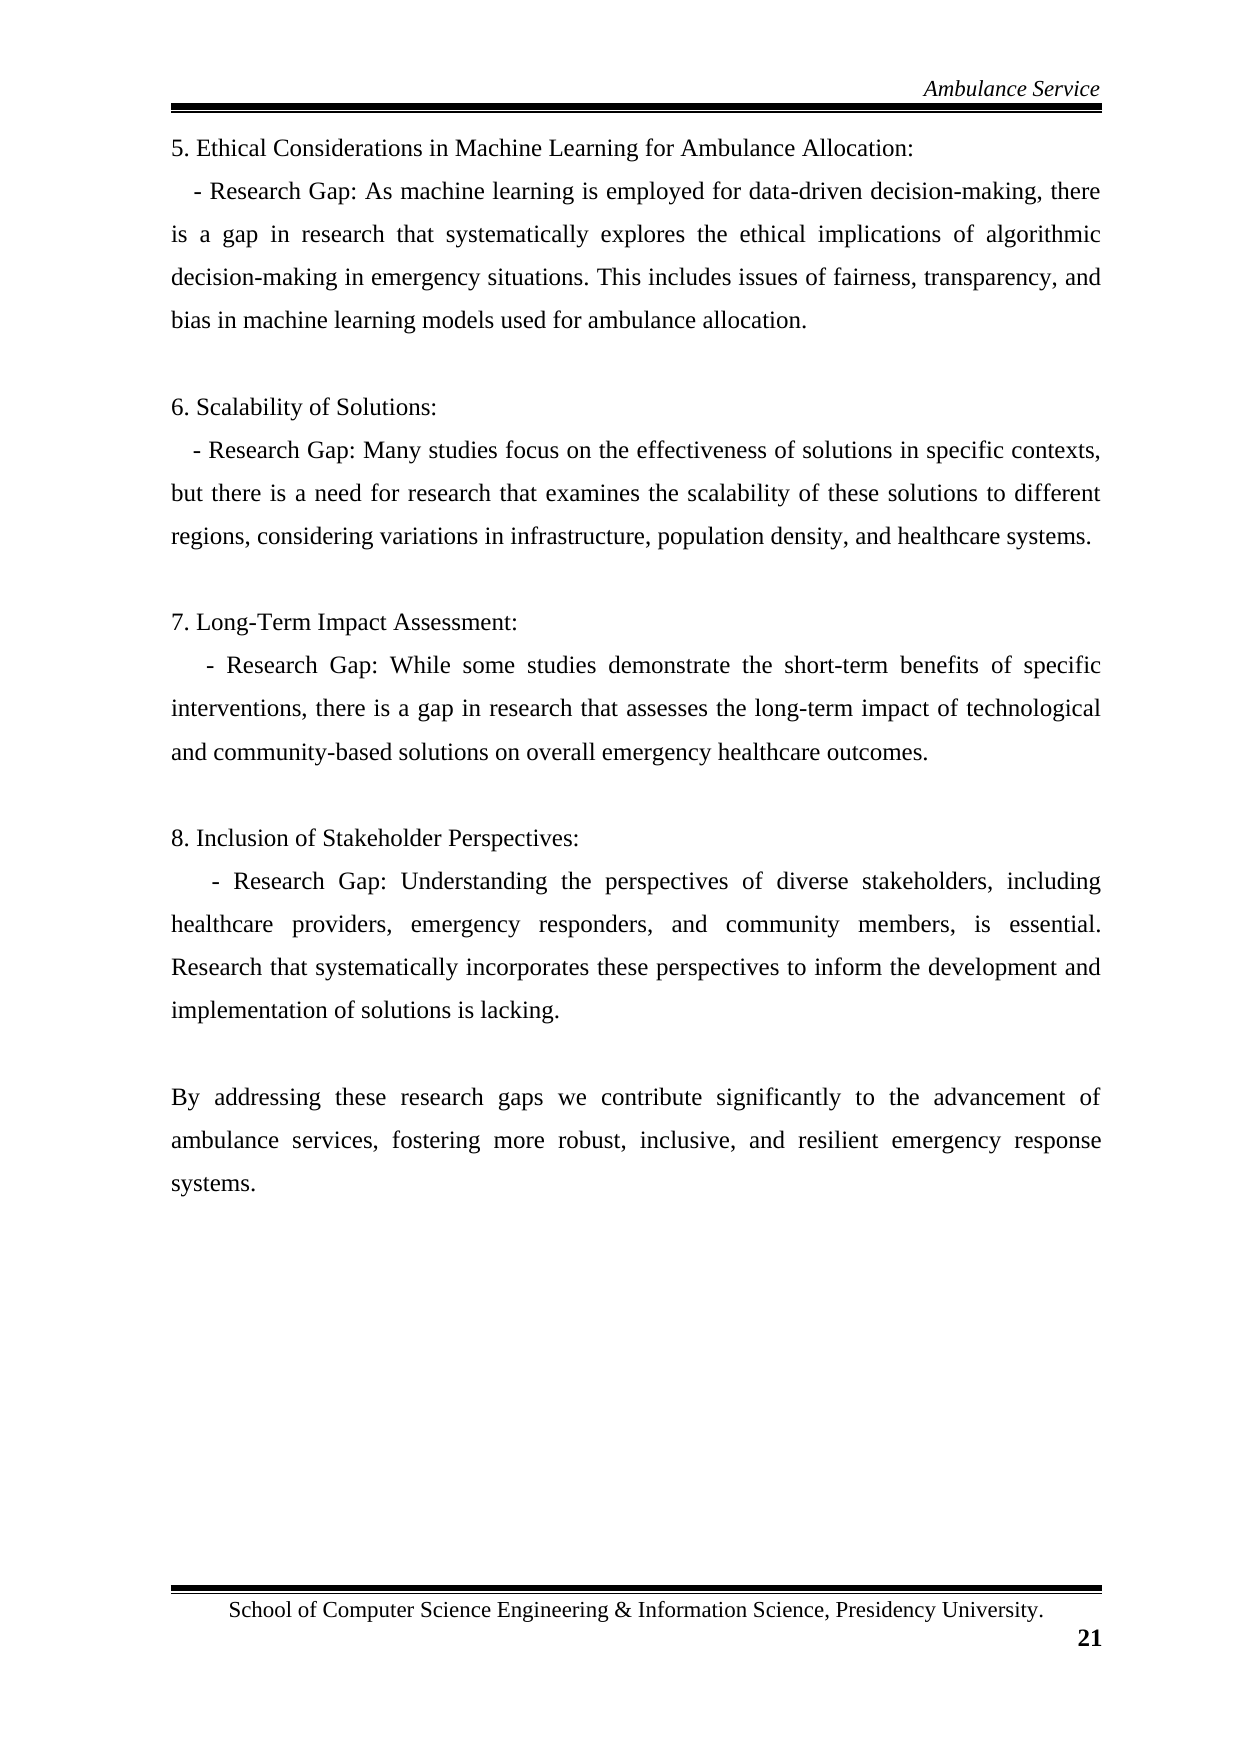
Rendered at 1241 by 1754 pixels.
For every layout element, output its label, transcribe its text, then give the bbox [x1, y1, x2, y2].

text By addressing these research gaps we contribute significantly to the advancement of ambulance services, fostering more robust, inclusive, and resilient emergency response systems. [171, 1082, 1102, 1197]
text 6. Scalability of Solutions: [171, 392, 1102, 420]
text - Research Gap: Understanding the perspectives of diverse stakeholders, including healthcare providers, emergency responders, and community members, is essential. Research that systematically incorporates these perspectives to inform the development and implementation of solutions is lacking. [171, 866, 1102, 1024]
text 5. Ethical Considerations in Machine Learning for Ambulance Allocation: [171, 133, 1102, 162]
text 7. Long-Term Impact Assessment: [171, 607, 1102, 636]
text - Research Gap: Many studies focus on the effectiveness of solutions in specific contexts, but there is a need for research that examines the scalability of these solutions to different regions, considering variations in infrastructure, population density, and healthcare systems. [171, 435, 1102, 550]
text 8. Inclusion of Stakeholder Perspectives: [171, 823, 1102, 852]
text - Research Gap: While some studies demonstrate the short-term benefits of specific interventions, there is a gap in research that assesses the long-term impact of technological and community-based solutions on overall emergency healthcare outcomes. [171, 650, 1102, 765]
text - Research Gap: As machine learning is employed for data-driven decision-making, there is a gap in research that systematically explores the ethical implications of algorithmic decision-making in emergency situations. This includes issues of fairness, transparency, and bias in machine learning models used for ambulance allocation. [171, 176, 1102, 334]
